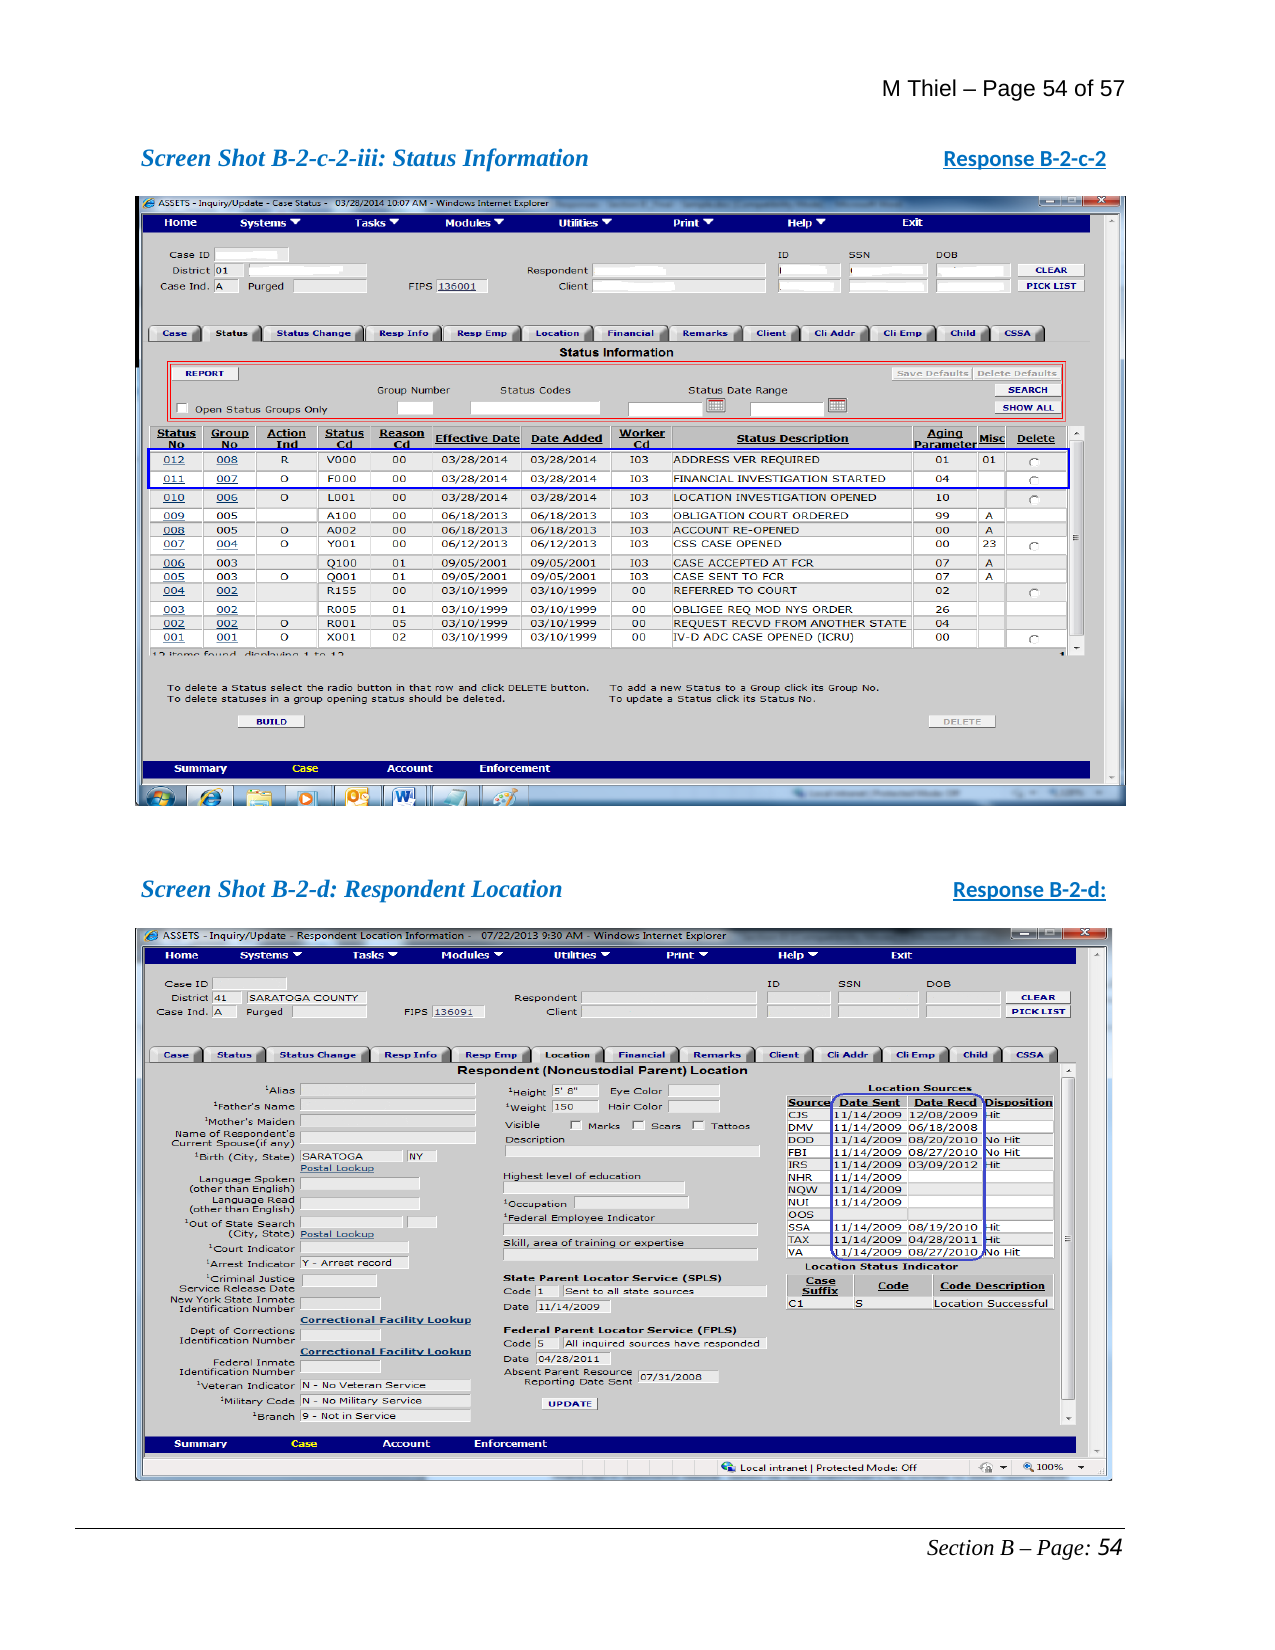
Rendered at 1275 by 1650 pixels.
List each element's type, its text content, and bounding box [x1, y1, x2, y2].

subtitle Screen Shot B-2-c-2-iii: Status Information Response B-2-c-2 [141, 143, 1125, 172]
picture [135, 928, 1113, 1481]
subtitle Screen Shot B-2-d: Respondent Location Response B-2-d: [141, 874, 1125, 903]
picture [135, 196, 1127, 809]
